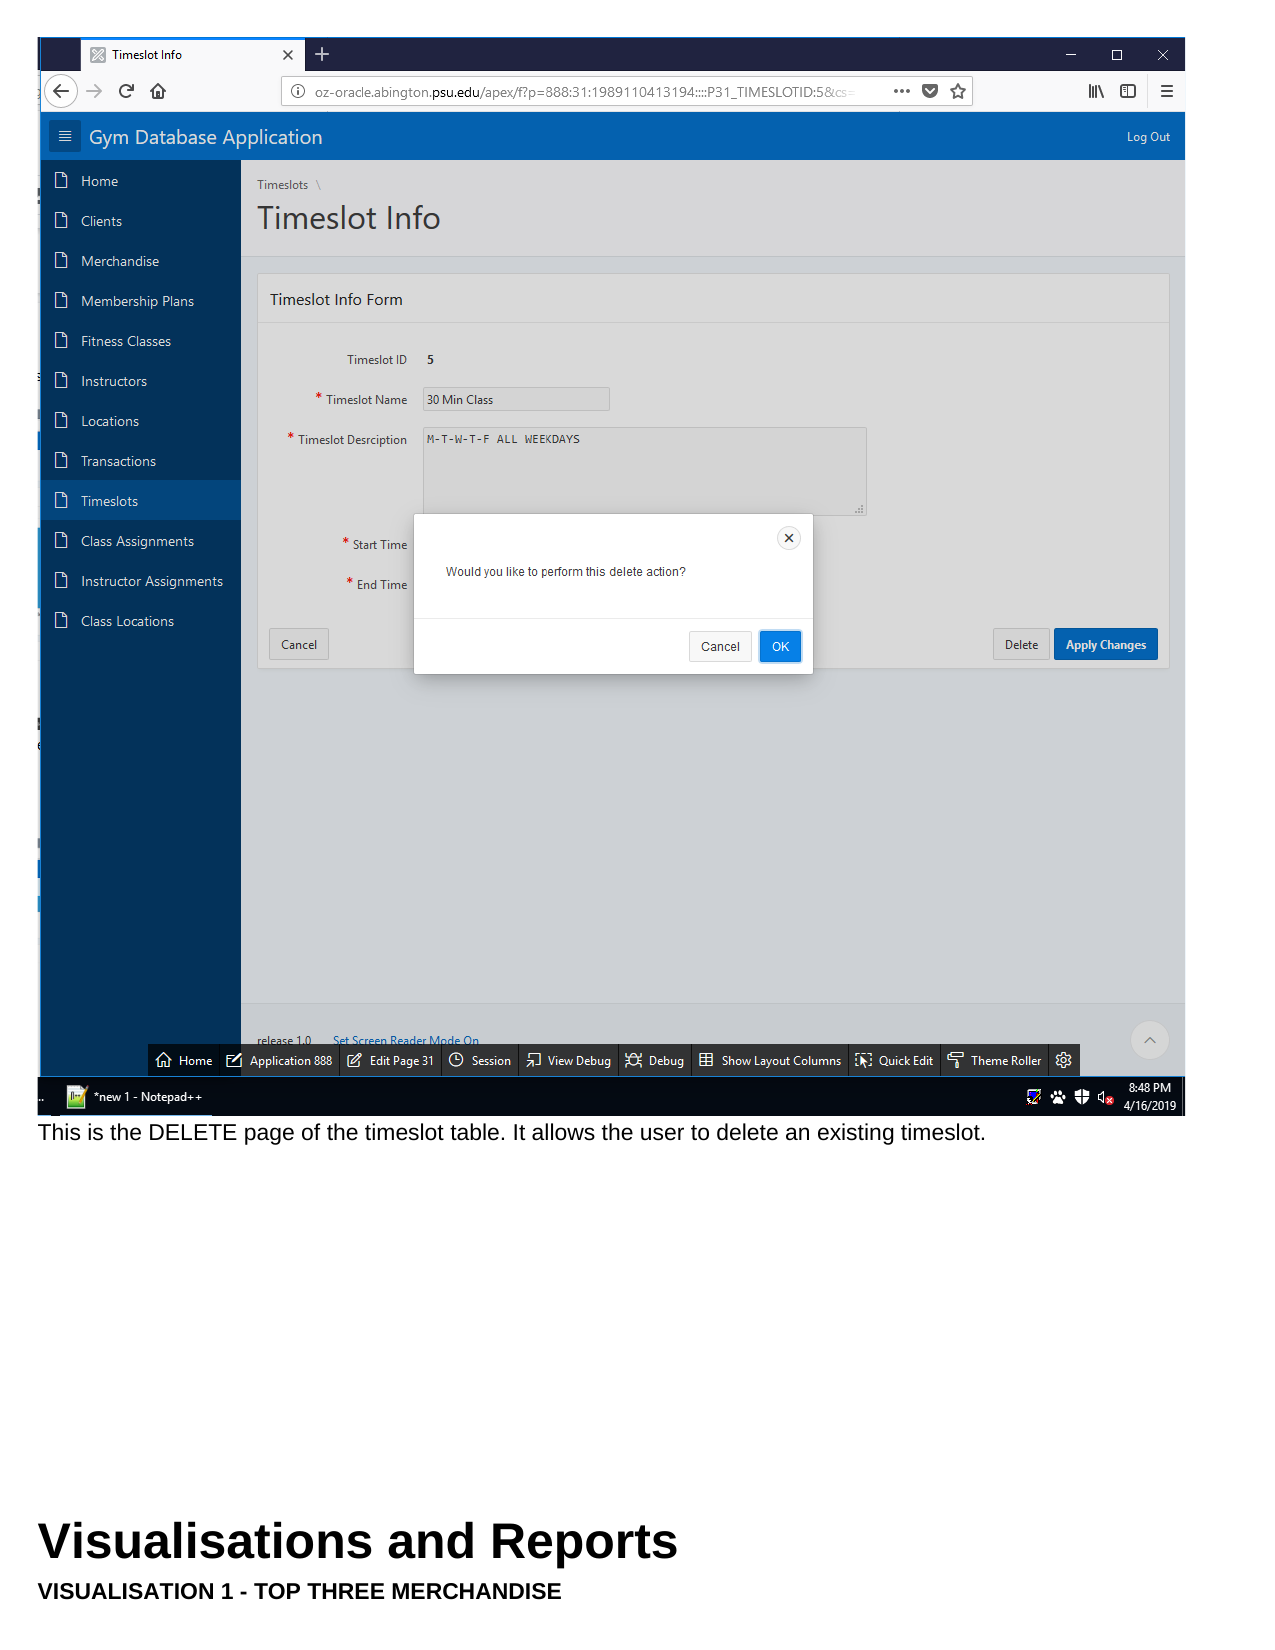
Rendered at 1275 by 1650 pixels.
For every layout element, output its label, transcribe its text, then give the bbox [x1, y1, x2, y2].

text Visualisations and Reports [37, 1512, 1237, 1569]
picture [37, 37, 1186, 1116]
text VISUALISATION 1 - TOP THREE MERCHANDISE [37, 1578, 1237, 1604]
text This is the DELETE page of the timeslot table. It allows the user to delete an existing timeslot. [37, 1119, 1237, 1146]
